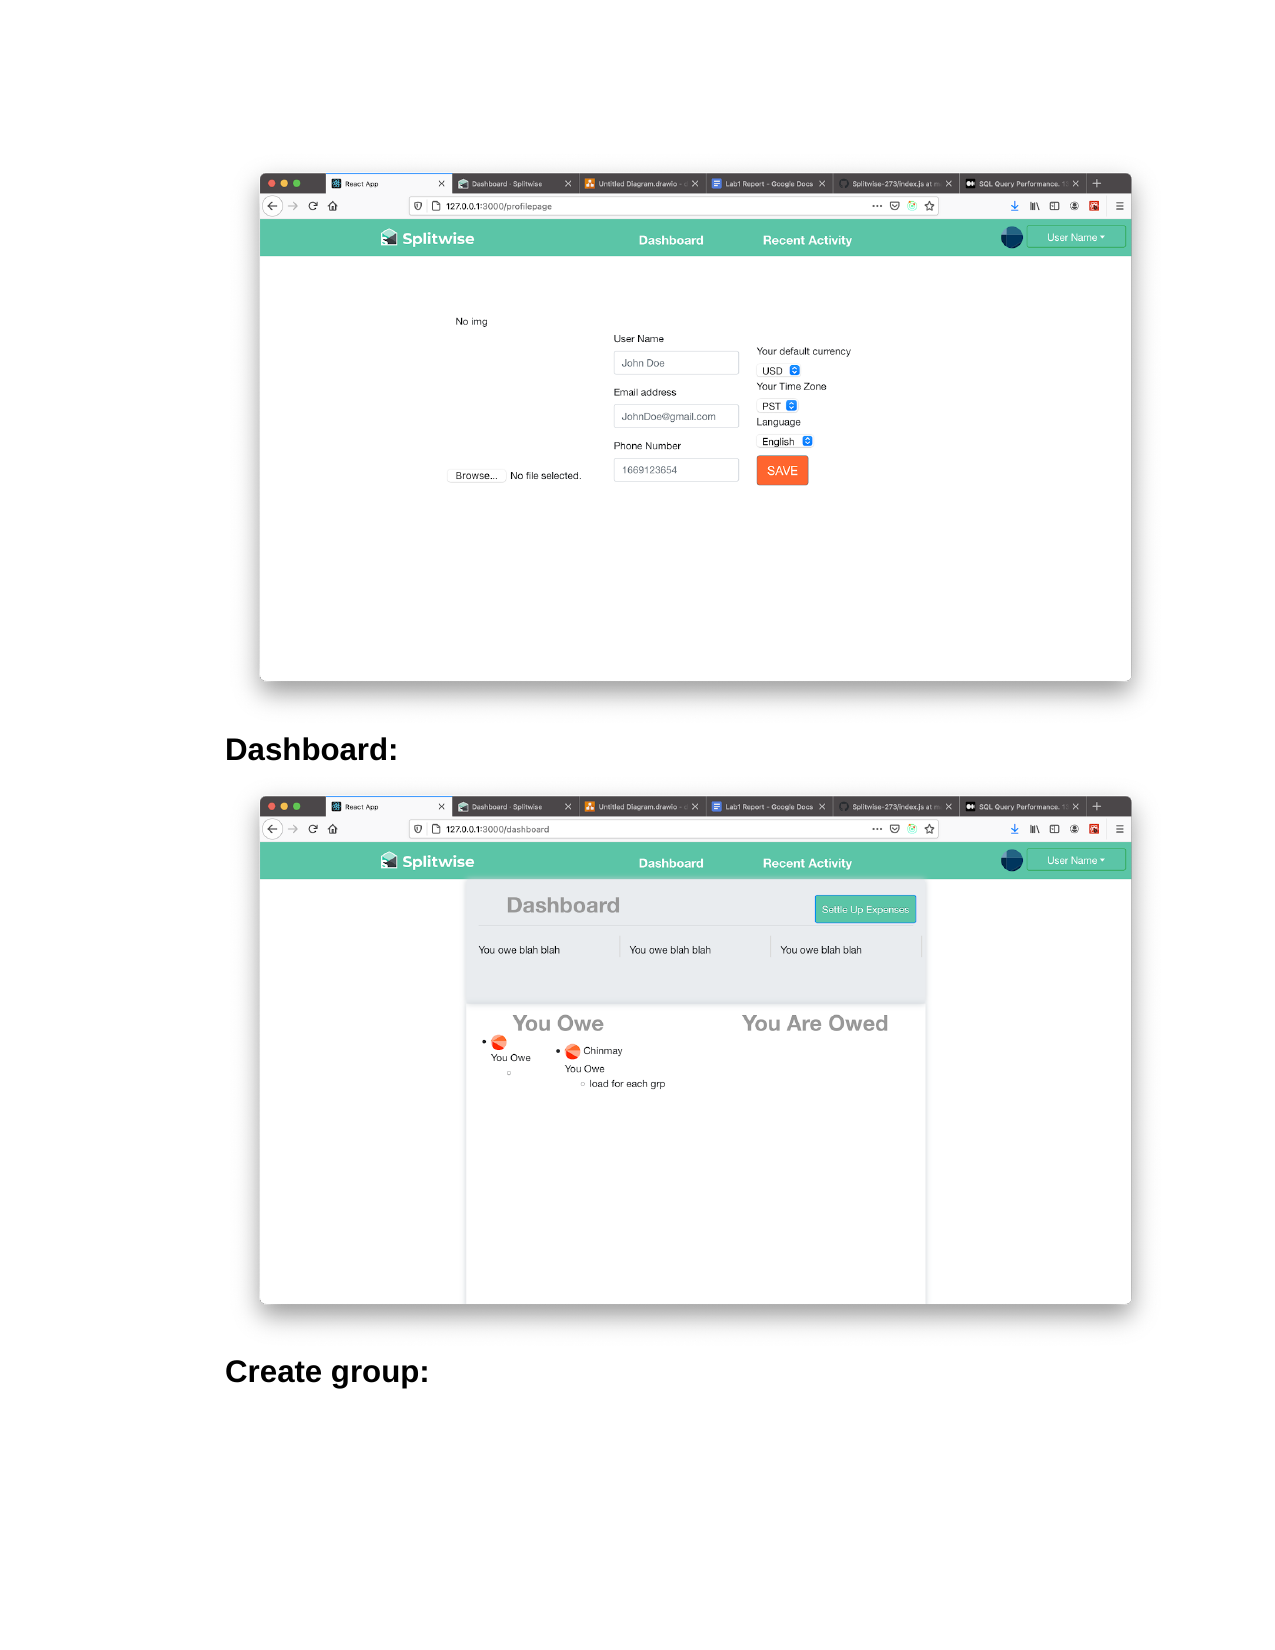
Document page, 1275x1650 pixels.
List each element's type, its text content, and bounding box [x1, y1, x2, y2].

picture [225, 150, 1166, 727]
text Create group: [225, 1353, 1125, 1389]
text Dashboard: [225, 731, 1125, 767]
picture [225, 772, 1166, 1350]
